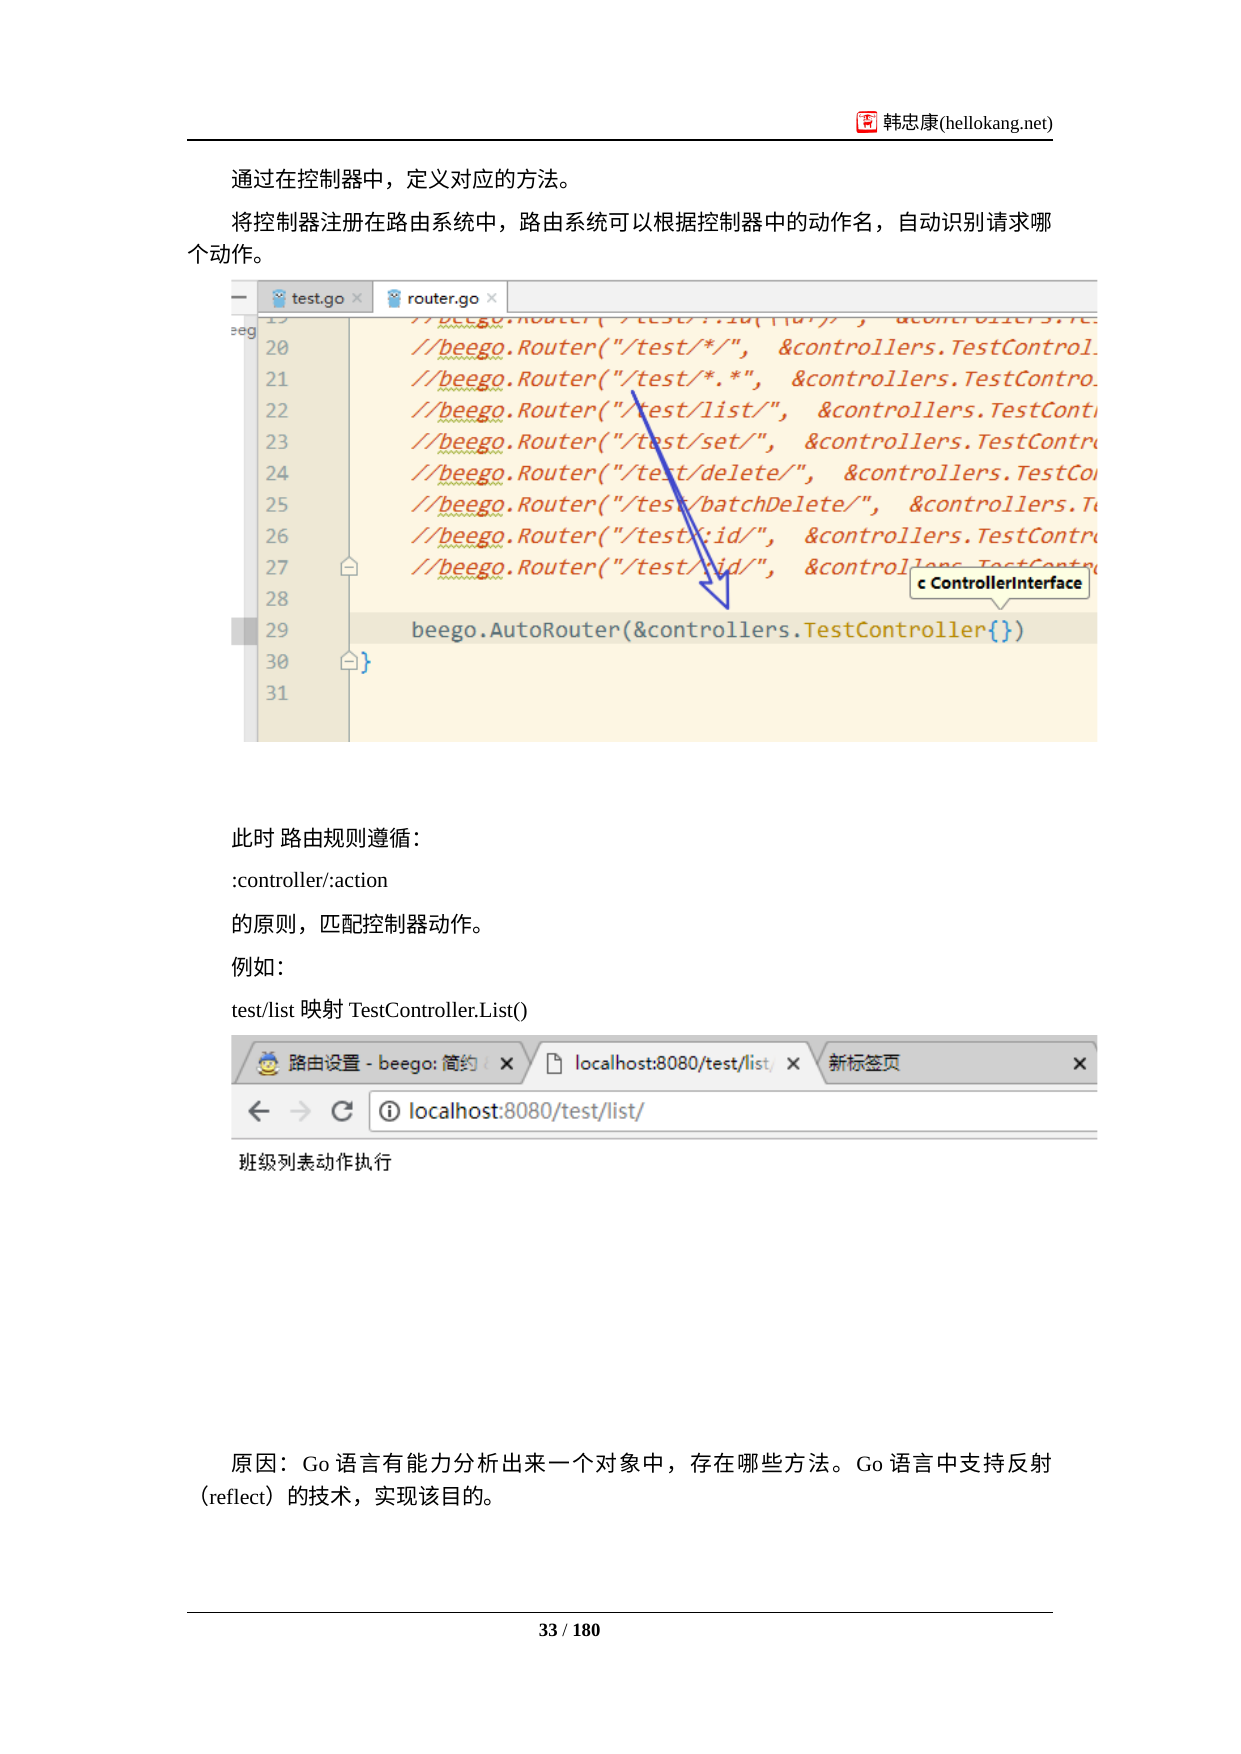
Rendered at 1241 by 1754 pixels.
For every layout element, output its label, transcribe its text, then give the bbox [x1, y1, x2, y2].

picture [231, 279, 1098, 742]
picture [231, 1035, 1098, 1363]
text 的原则，匹配控制器动作。 [187, 906, 1053, 939]
text :controller/:action [187, 863, 1053, 896]
text 将控制器注册在路由系统中，路由系统可以根据控制器中的动作名，自动识别请求哪个动作。 [187, 204, 1053, 269]
text 此时 路由规则遵循： [187, 820, 1053, 853]
text test/list 映射 TestController.List() [187, 992, 1053, 1024]
text 例如： [187, 949, 1053, 982]
text 原因：Go语言有能力分析出来一个对象中，存在哪些方法。Go语言中支持反射（reflect）的技术，实现该目的。 [187, 1446, 1053, 1511]
picture [856, 111, 878, 133]
text 通过在控制器中，定义对应的方法。 [187, 161, 1053, 194]
